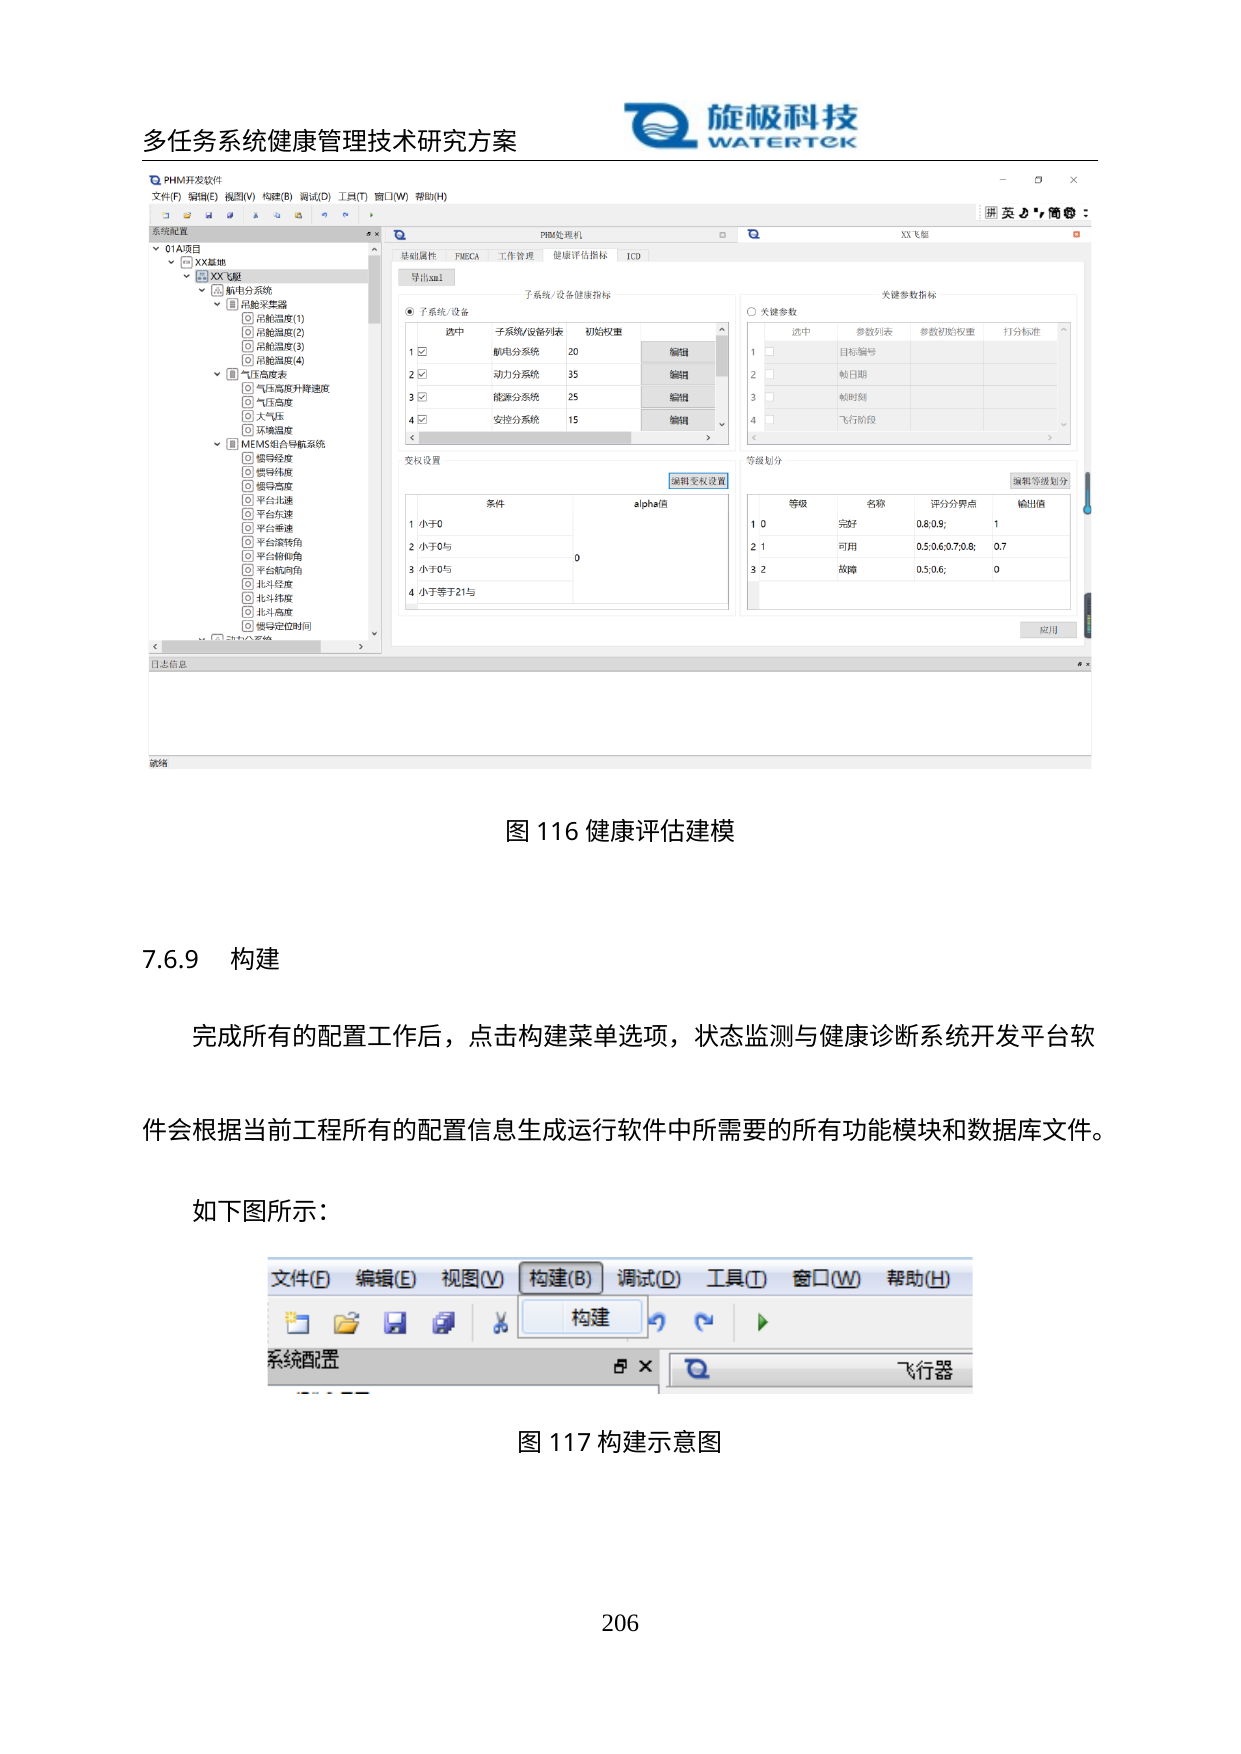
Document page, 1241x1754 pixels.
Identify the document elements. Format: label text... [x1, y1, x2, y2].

list 构建示意图 [142, 1406, 1098, 1474]
text 完成所有的配置工作后，点击构建菜单选项，状态监测与健康诊断系统开发平台软件会根据当前工程所有的配置信息生成运行软件中所需要的所有功能模块和数据库文件。 [142, 1001, 1098, 1162]
picture [267, 1257, 973, 1394]
list 健康评估建模 [142, 795, 1098, 863]
picture [148, 171, 1092, 769]
text 如下图所示： [142, 1176, 1098, 1244]
picture [623, 100, 861, 151]
text 构建 [142, 924, 1098, 992]
